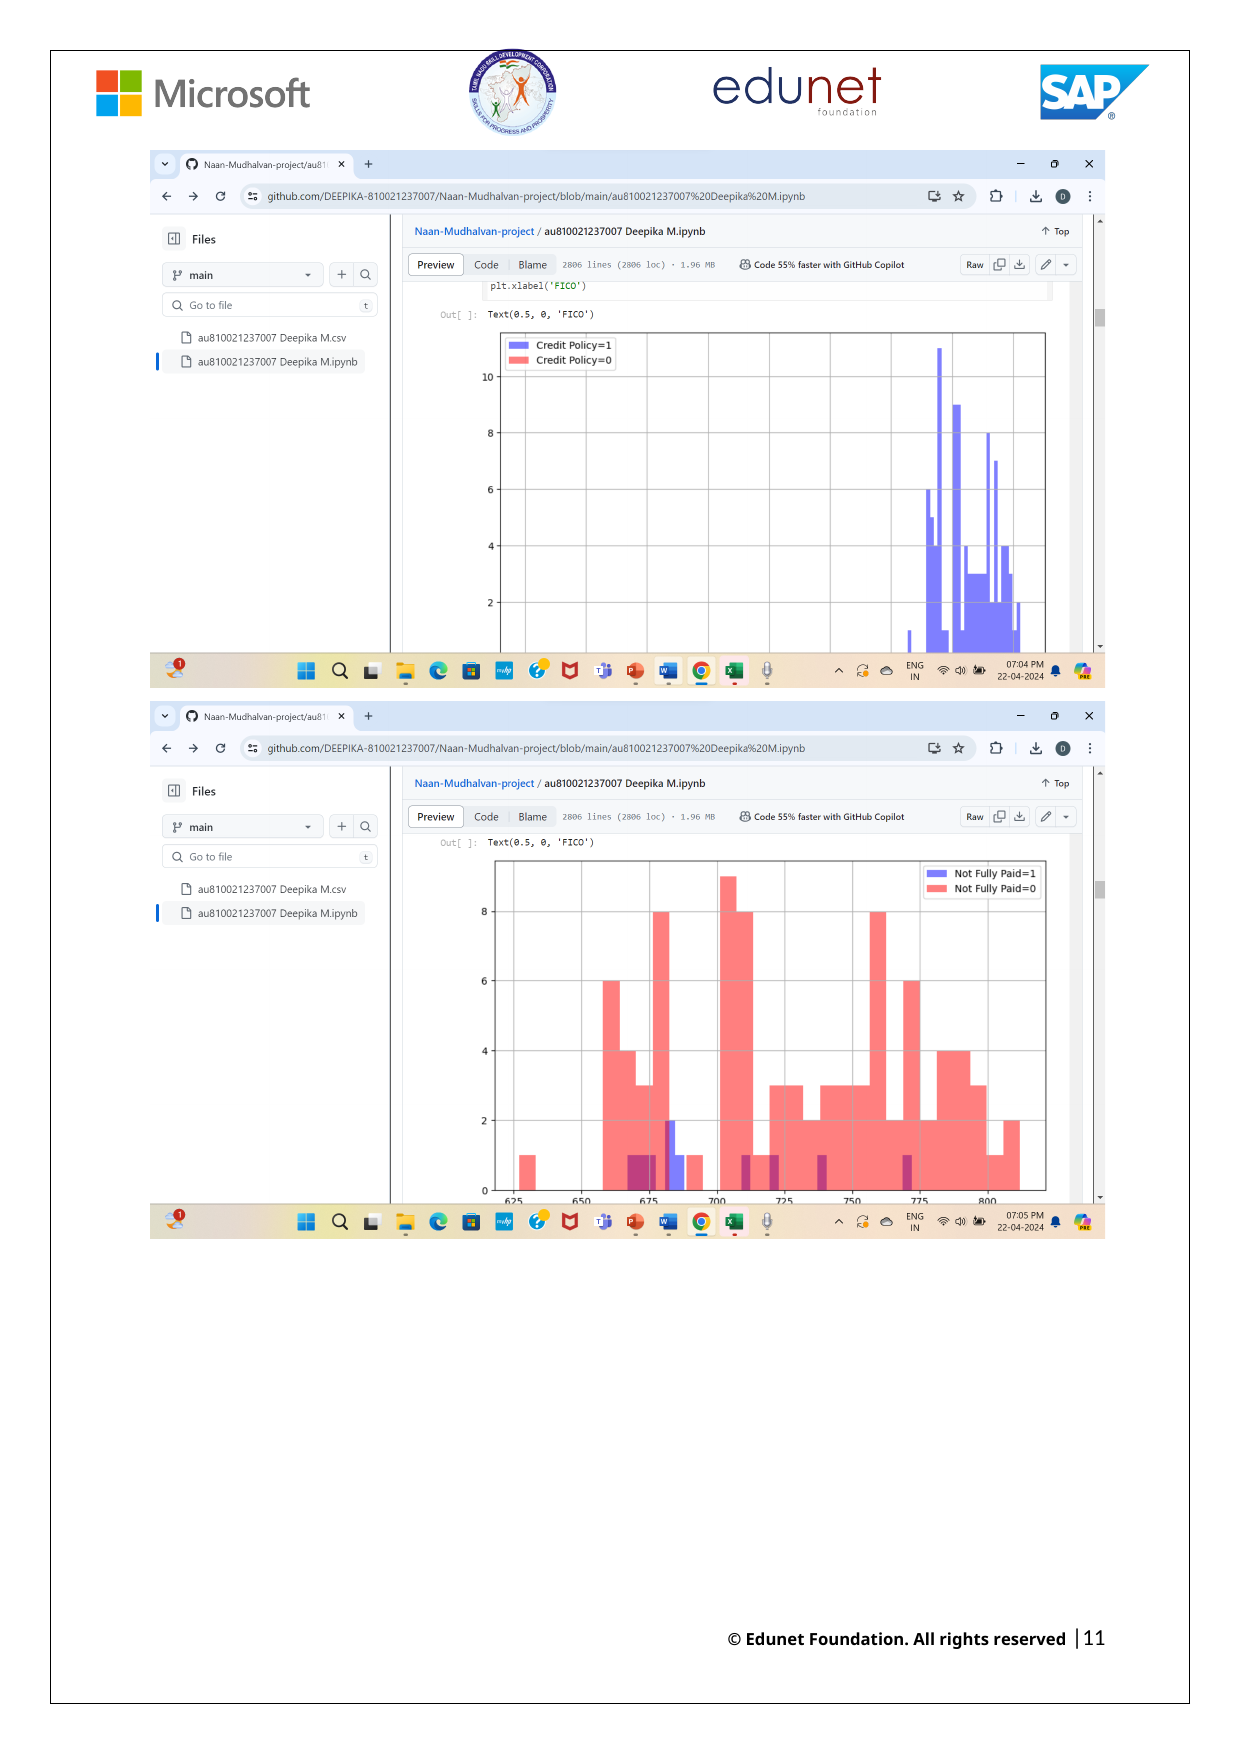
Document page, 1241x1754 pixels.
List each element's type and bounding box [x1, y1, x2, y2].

picture [1039, 63, 1151, 121]
picture [150, 701, 1106, 1239]
picture [91, 65, 316, 121]
picture [150, 150, 1106, 688]
picture [706, 60, 889, 122]
picture [466, 45, 558, 50]
picture [466, 51, 558, 137]
